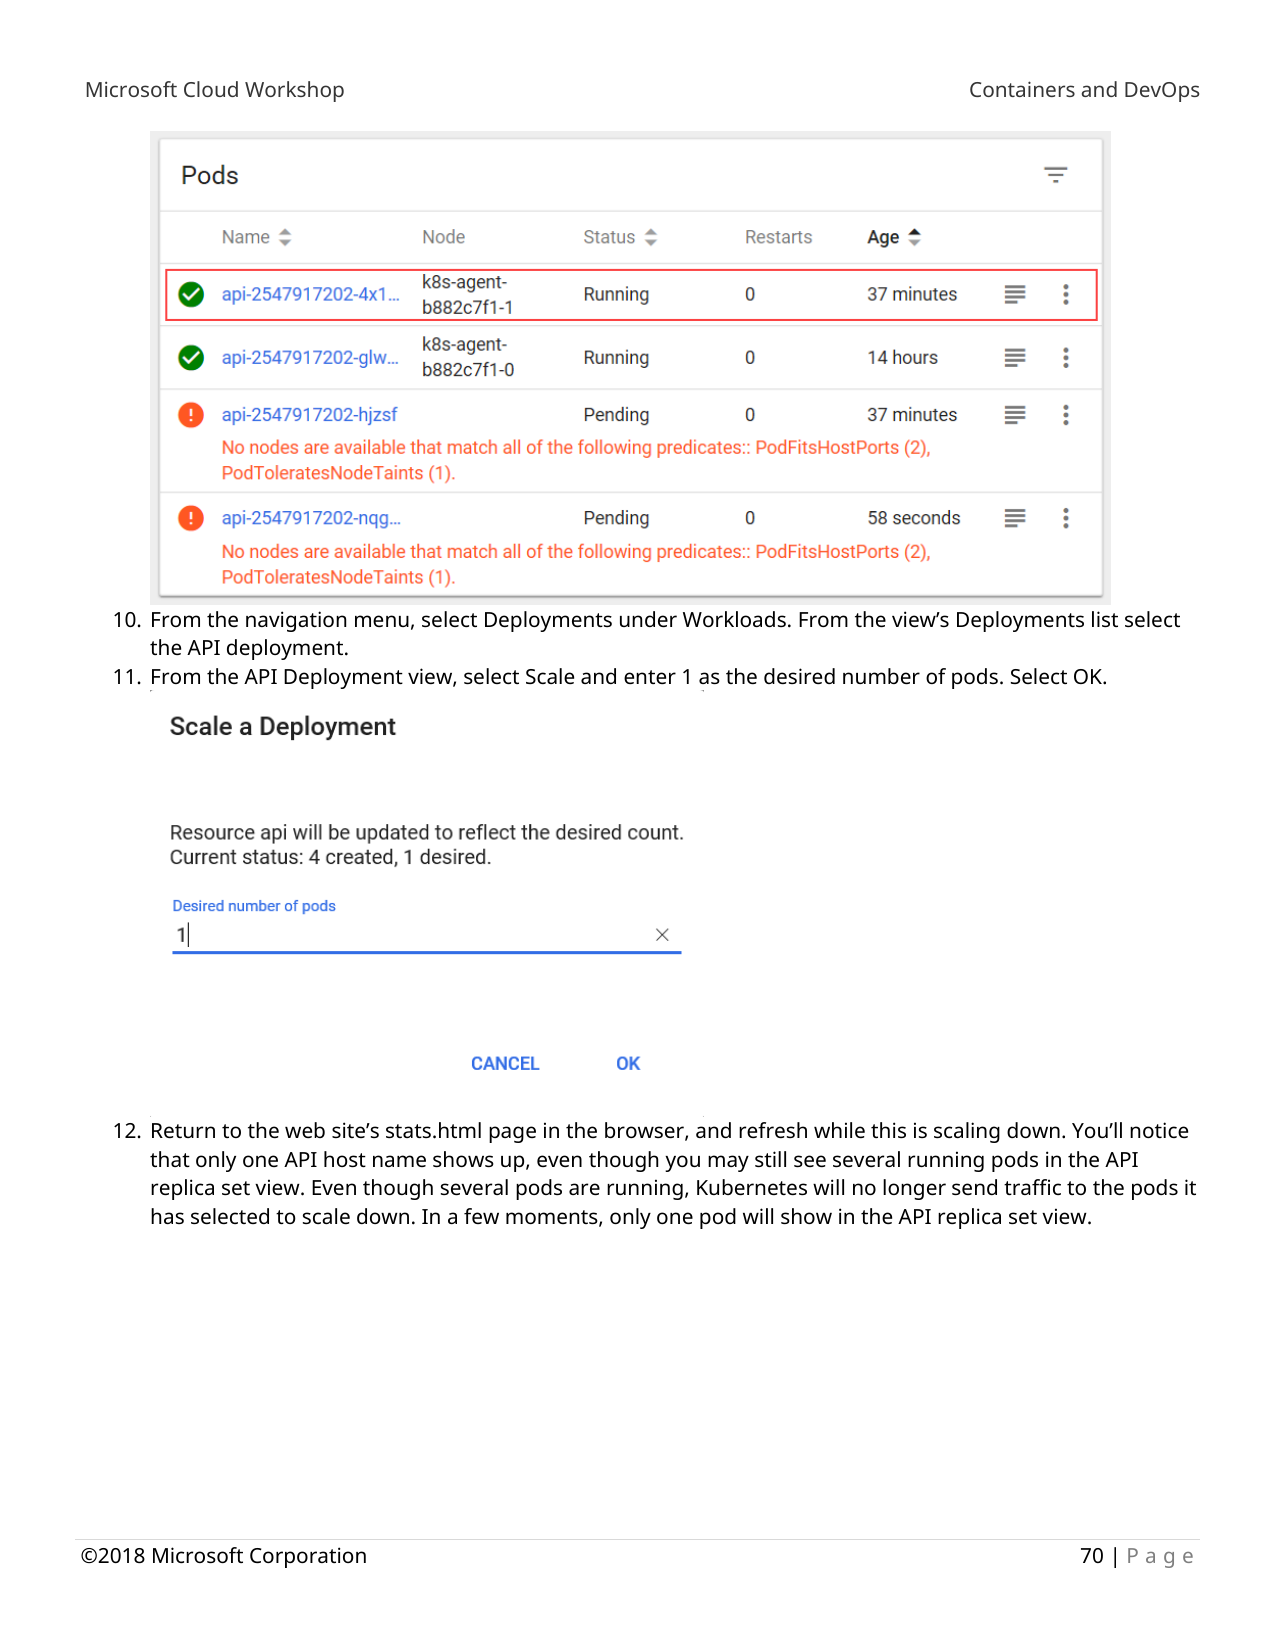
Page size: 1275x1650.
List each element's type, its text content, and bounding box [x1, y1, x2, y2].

picture [150, 131, 1111, 605]
picture [150, 690, 704, 1117]
list Return to the web site’s stats.html page in the browser, and refresh while this is scaling down. You’ll notice that only one API host name shows up, even though you may still see several running pods in the API replica set view. Even though several pods are running, Kubernetes will no longer send traffic to the pods it has selected to scale down. In a few moments, only one pod will show in the API replica set view. [112, 1117, 1200, 1230]
list From the navigation menu, select Deployments under Workloads. From the view’s Deployments list select the API deployment. [112, 605, 1200, 662]
list From the API Deployment view, select Scale and enter 1 as the desired number of pods. Select OK. [112, 662, 1200, 690]
